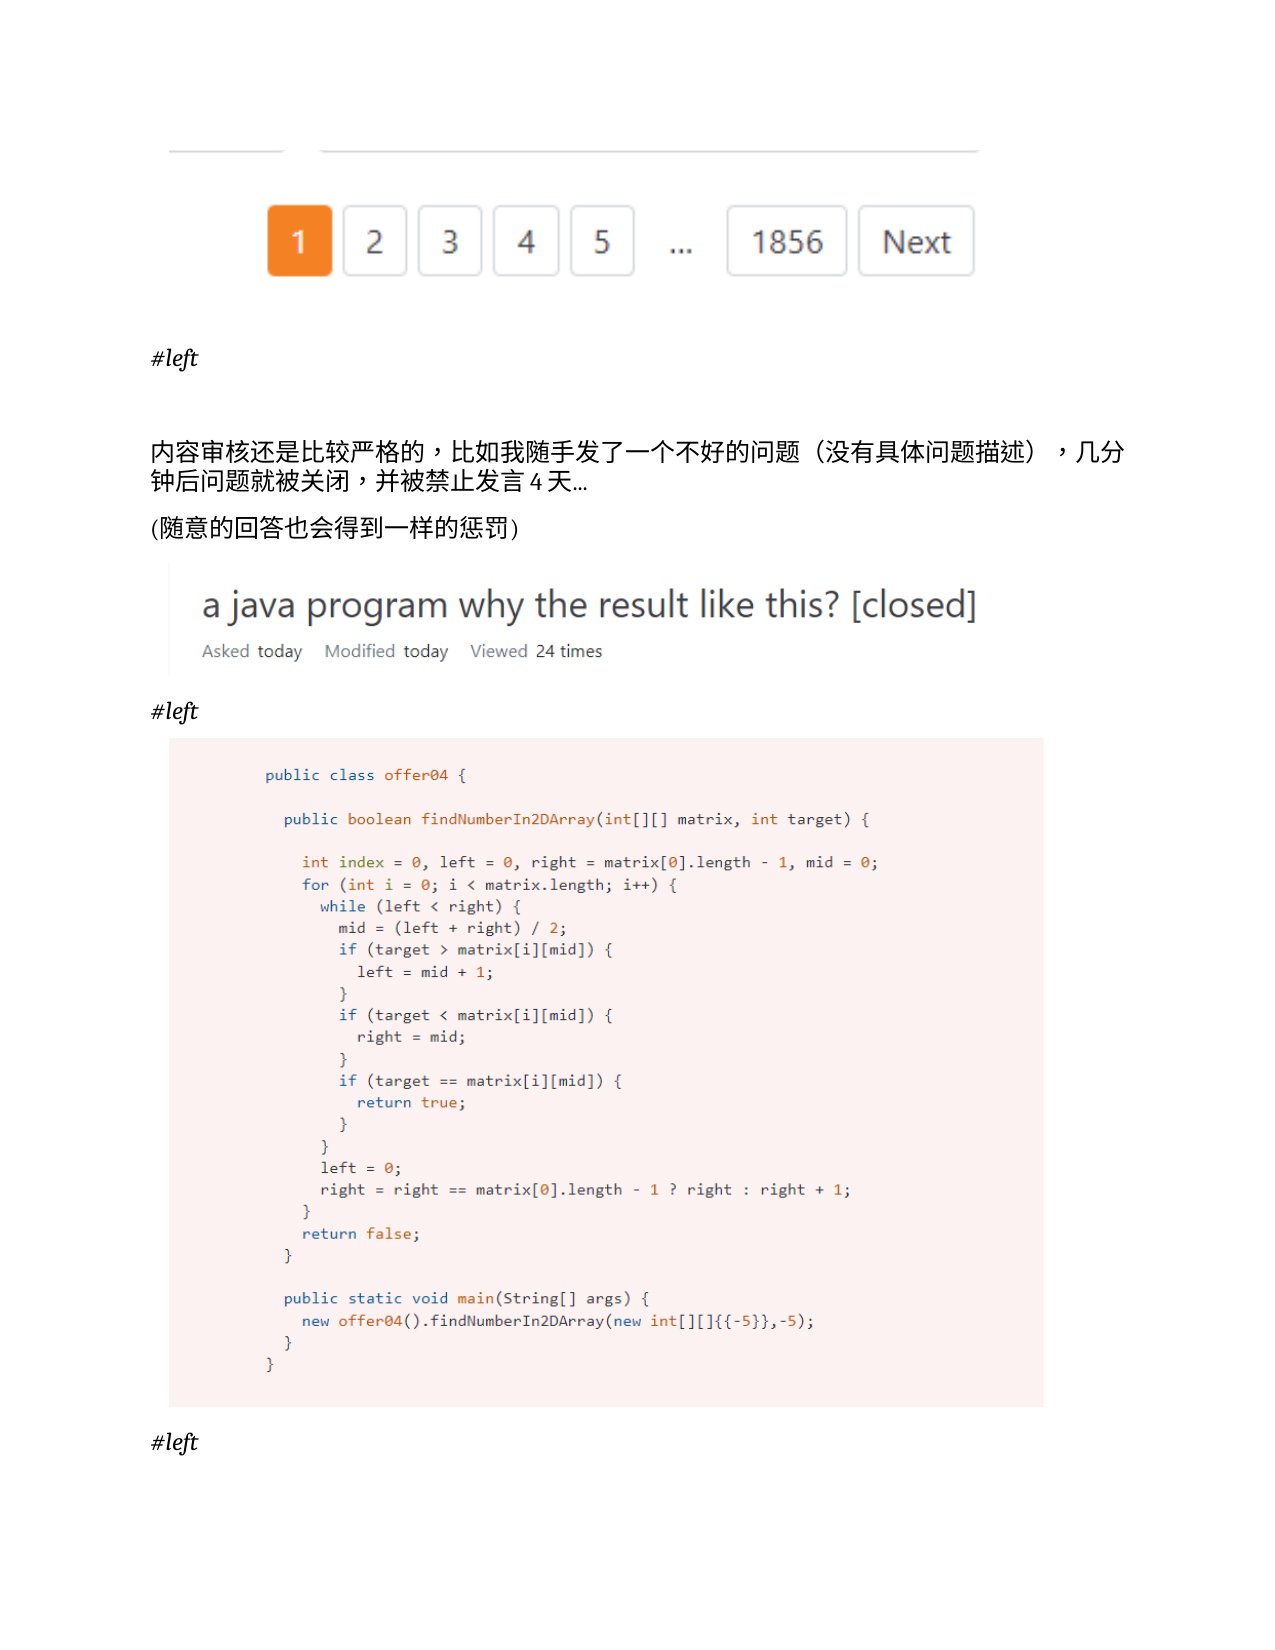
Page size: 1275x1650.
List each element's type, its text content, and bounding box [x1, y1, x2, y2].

text #left [150, 1428, 1125, 1457]
picture [168, 738, 1044, 1407]
picture [168, 150, 1015, 323]
picture [168, 562, 1044, 676]
text #left [150, 344, 1125, 372]
text (随意的回答也会得到一样的惩罚) [150, 515, 1125, 544]
text #left [150, 697, 1125, 726]
text 内容审核还是比较严格的，比如我随手发了一个不好的问题（没有具体问题描述），几分钟后问题就被关闭，并被禁止发言4天... [150, 439, 1125, 496]
